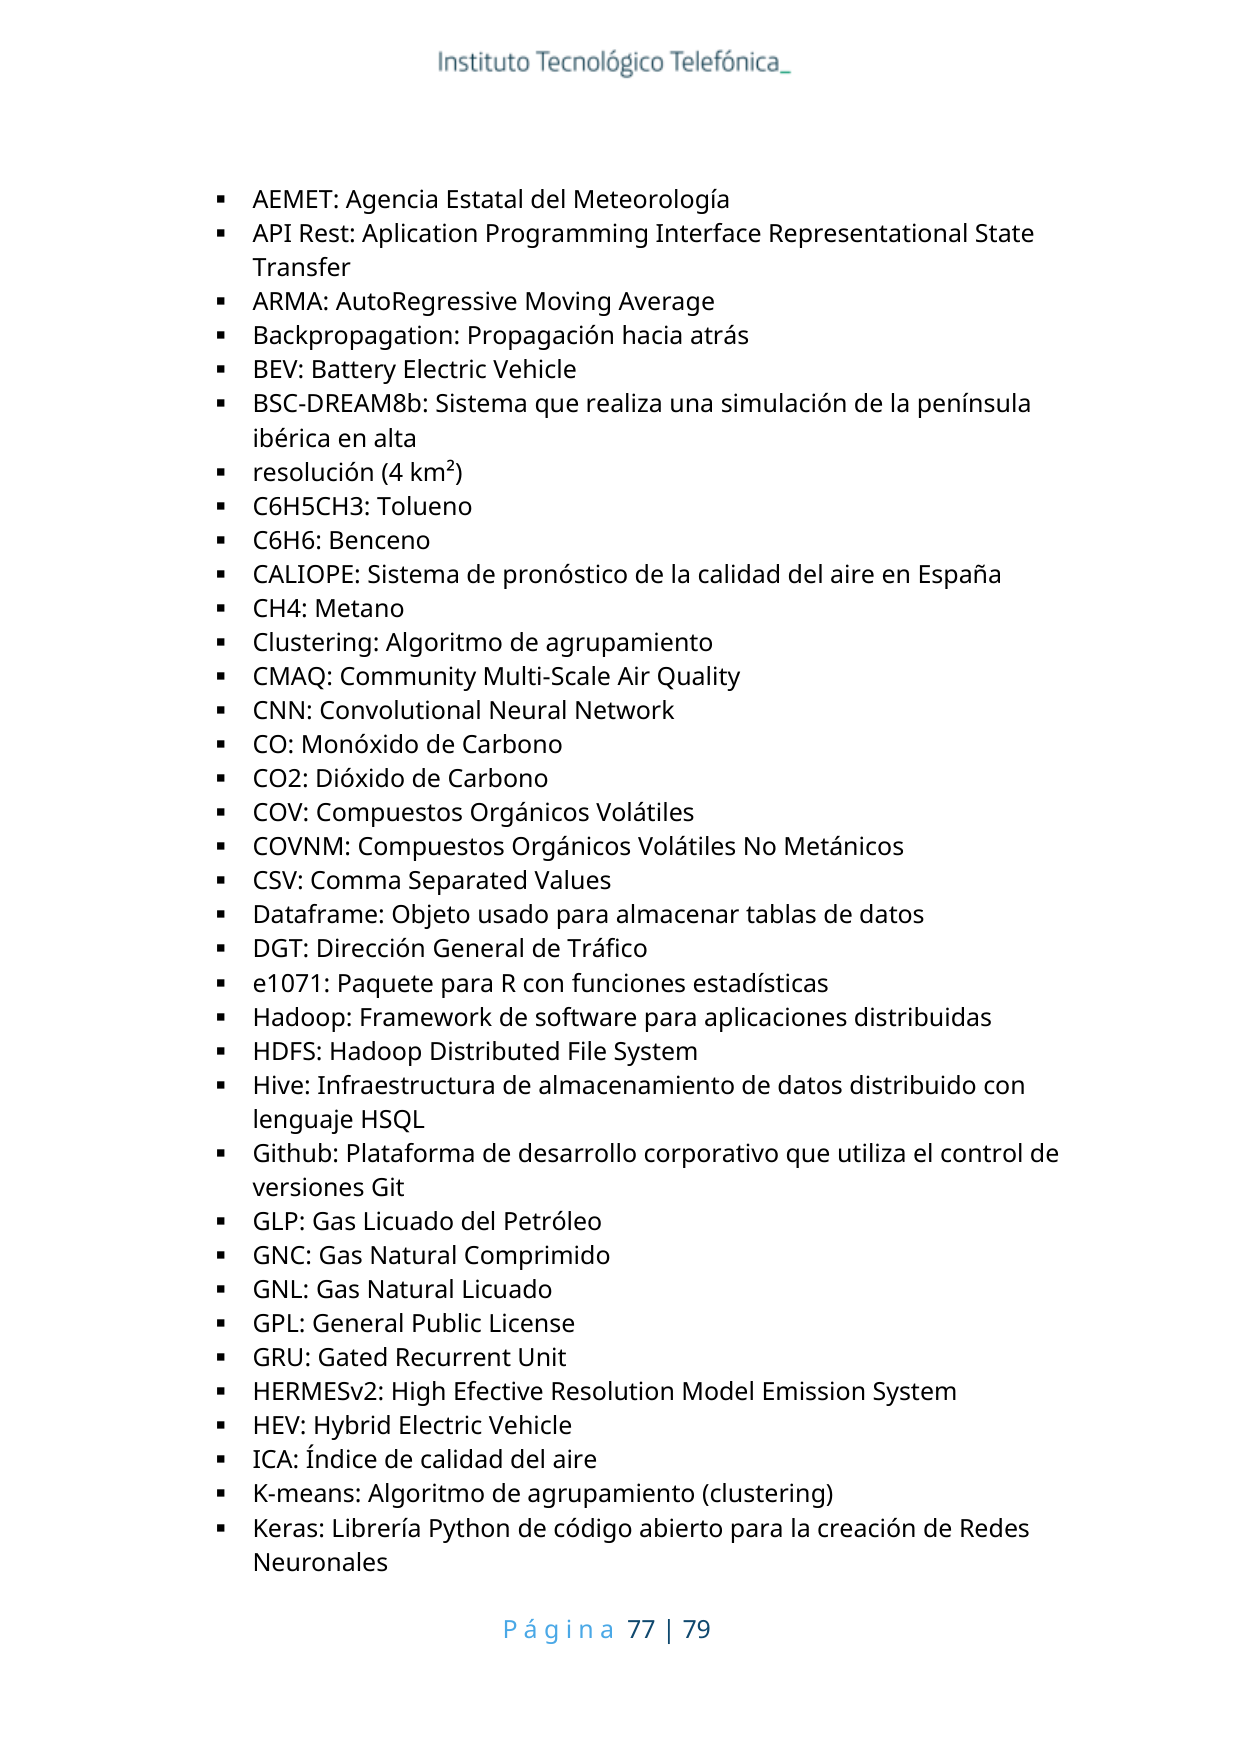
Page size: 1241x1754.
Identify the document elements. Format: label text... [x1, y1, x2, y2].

list C6H6: Benceno [215, 522, 1063, 556]
list BSC-DREAM8b: Sistema que realiza una simulación de la península ibérica en alta [215, 386, 1063, 454]
list CSV: Comma Separated Values [215, 863, 1063, 897]
list BEV: Battery Electric Vehicle [215, 352, 1063, 386]
list K-means: Algoritmo de agrupamiento (clustering) [215, 1476, 1063, 1510]
list GPL: General Public License [215, 1306, 1063, 1340]
list CO: Monóxido de Carbono [215, 727, 1063, 761]
list Hadoop: Framework de software para aplicaciones distribuidas [215, 999, 1063, 1033]
list Dataframe: Objeto usado para almacenar tablas de datos [215, 897, 1063, 931]
list Backpropagation: Propagación hacia atrás [215, 318, 1063, 352]
list AEMET: Agencia Estatal del Meteorología [215, 182, 1063, 216]
list e1071: Paquete para R con funciones estadísticas [215, 965, 1063, 999]
list ARMA: AutoRegressive Moving Average [215, 284, 1063, 318]
list ICA: Índice de calidad del aire [215, 1442, 1063, 1476]
list GLP: Gas Licuado del Petróleo [215, 1204, 1063, 1238]
list GNL: Gas Natural Licuado [215, 1272, 1063, 1306]
list Github: Plataforma de desarrollo corporativo que utiliza el control de versiones Git [215, 1136, 1063, 1204]
list HEV: Hybrid Electric Vehicle [215, 1408, 1063, 1442]
list CH4: Metano [215, 591, 1063, 624]
list COVNM: Compuestos Orgánicos Volátiles No Metánicos [215, 829, 1063, 863]
list CMAQ: Community Multi-Scale Air Quality [215, 659, 1063, 693]
list CALIOPE: Sistema de pronóstico de la calidad del aire en España [215, 556, 1063, 591]
list C6H5CH3: Tolueno [215, 488, 1063, 522]
list API Rest: Aplication Programming Interface Representational State Transfer [215, 216, 1063, 284]
list CO2: Dióxido de Carbono [215, 761, 1063, 795]
list HERMESv2: High Efective Resolution Model Emission System [215, 1374, 1063, 1408]
list GRU: Gated Recurrent Unit [215, 1340, 1063, 1374]
list DGT: Dirección General de Tráfico [215, 931, 1063, 965]
list GNC: Gas Natural Comprimido [215, 1238, 1063, 1272]
list Keras: Librería Python de código abierto para la creación de Redes Neuronales [215, 1510, 1063, 1578]
list Clustering: Algoritmo de agrupamiento [215, 624, 1063, 659]
list resolución (4 km²) [215, 454, 1063, 488]
list CNN: Convolutional Neural Network [215, 693, 1063, 727]
list COV: Compuestos Orgánicos Volátiles [215, 795, 1063, 829]
list HDFS: Hadoop Distributed File System [215, 1033, 1063, 1067]
list Hive: Infraestructura de almacenamiento de datos distribuido con lenguaje HSQL [215, 1067, 1063, 1136]
picture [433, 29, 807, 83]
